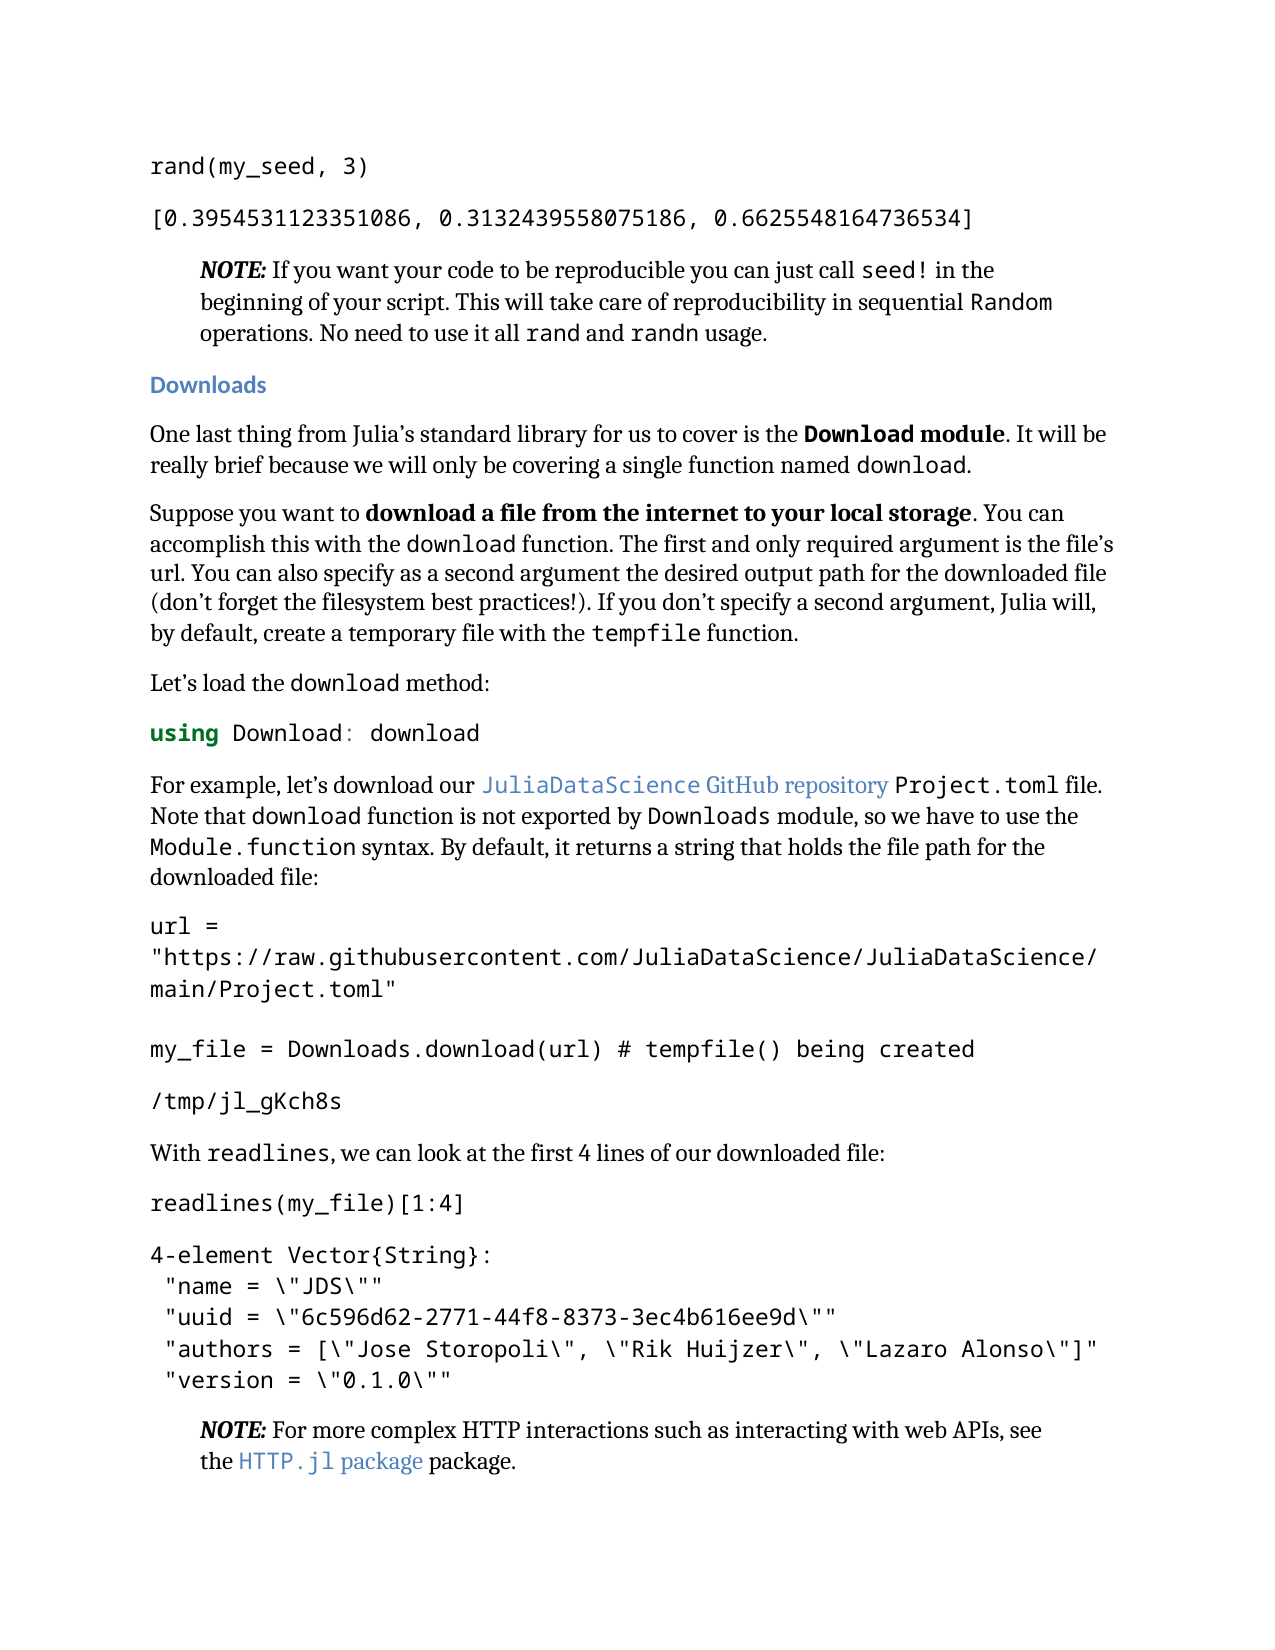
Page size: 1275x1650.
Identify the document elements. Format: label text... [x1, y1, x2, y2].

text readlines(my_file)[1:4] [150, 1187, 1125, 1218]
subtitle Downloads [150, 369, 1125, 399]
text NOTE: If you want your code to be reproducible you can just call seed! in the beginning of your script. This will take care of reproducibility in sequential Random operations. No need to use it all rand and randn usage. [200, 254, 1075, 348]
text NOTE: For more complex HTTP interactions such as interacting with web APIs, see the HTTP.jl package package. [200, 1416, 1075, 1476]
text Suppose you want to download a file from the internet to your local storage. You can accomplish this with the download function. The first and only required argument is the file’s url. You can also specify as a second argument the desired output path for the downloaded file (don’t forget the filesystem best practices!). If you don’t specify a second argument, Julia will, by default, create a temporary file with the tempfile function. [150, 499, 1125, 648]
text rand(my_seed, 3) [150, 150, 1125, 181]
text For example, let’s download our JuliaDataScience GitHub repository Project.toml file. Note that download function is not exported by Downloads module, so we have to use the Module.function syntax. By default, it returns a string that holds the file path for the downloaded file: [150, 769, 1125, 891]
text One last thing from Julia’s standard library for us to cover is the Download module. It will be really brief because we will only be covering a single function named download. [150, 418, 1125, 481]
text /tmp/jl_gKch8s [150, 1085, 1125, 1116]
text url = "https://raw.githubusercontent.com/JuliaDataScience/JuliaDataScience/main/Project.toml" my_file = Downloads.download(url) # tempfile() being created [150, 910, 1125, 1064]
text With readlines, we can look at the first 4 lines of our downloaded file: [150, 1137, 1125, 1168]
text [150, 202, 1125, 233]
text Let’s load the download method: [150, 667, 1125, 698]
text 4-element Vector{String}: "name = \"JDS\"" "uuid = \"6c596d62-2771-44f8-8373-3ec4b616ee9d\"" "authors = [\"Jose Storopoli\", \"Rik Huijzer\", \"Lazaro Alonso\"]" "version = \"0.1.0\"" [150, 1239, 1125, 1395]
text using Download: download [150, 717, 1125, 748]
